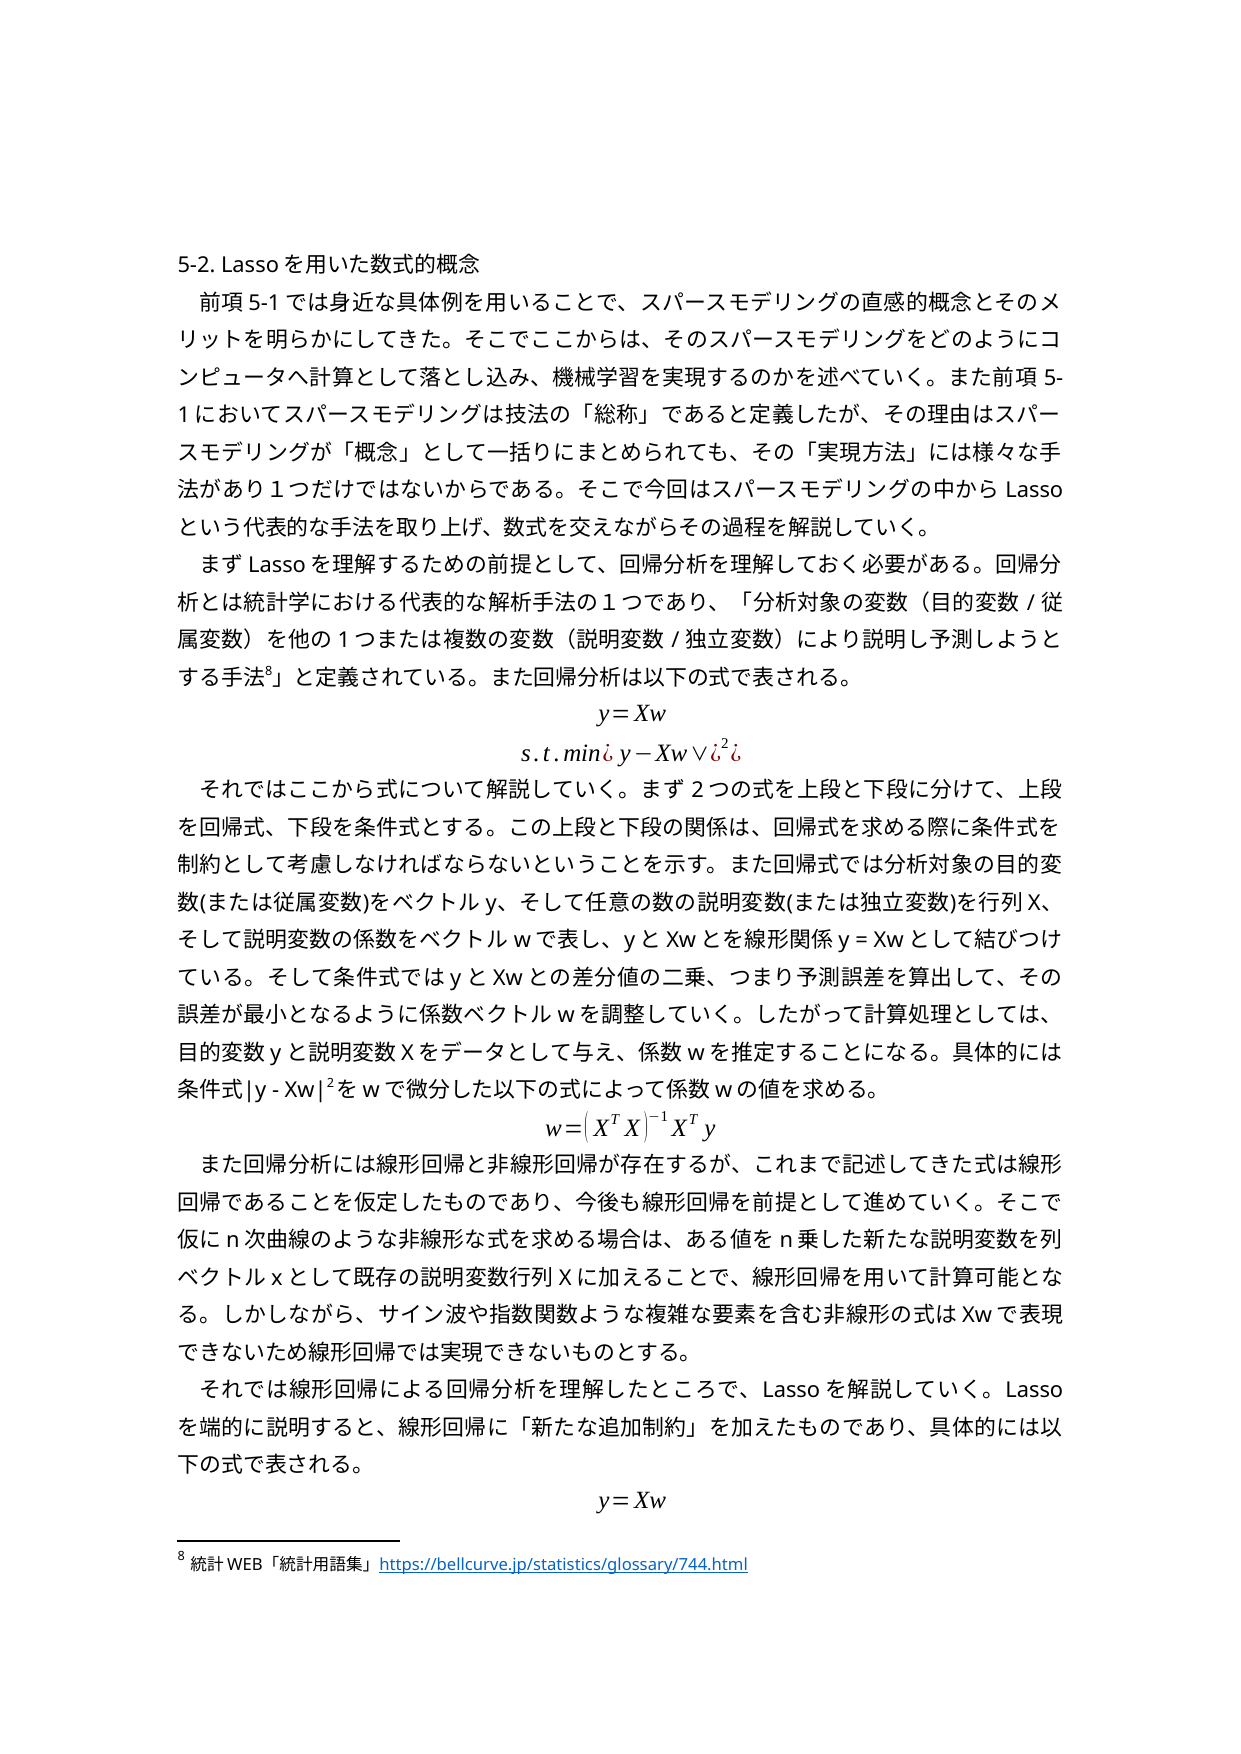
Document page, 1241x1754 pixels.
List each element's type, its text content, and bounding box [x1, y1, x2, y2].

text まずLassoを理解するための前提として、回帰分析を理解しておく必要がある。回帰分析とは統計学における代表的な解析手法の１つであり、「分析対象の変数（目的変数 / 従属変数）を他の1つまたは複数の変数（説明変数 / 独立変数）により説明し予測しようとする手法」と定義されている。また回帰分析は以下の式で表される。 [177, 544, 1063, 694]
text 5-2. Lassoを用いた数式的概念 [177, 244, 1063, 282]
text それでは線形回帰による回帰分析を理解したところで、Lassoを解説していく。Lassoを端的に説明すると、線形回帰に「新たな追加制約」を加えたものであり、具体的には以下の式で表される。 [177, 1369, 1063, 1482]
text それではここから式について解説していく。まず2つの式を上段と下段に分けて、上段を回帰式、下段を条件式とする。この上段と下段の関係は、回帰式を求める際に条件式を制約として考慮しなければならないということを示す。また回帰式では分析対象の目的変数(または従属変数)をベクトルy、そして任意の数の説明変数(または独立変数)を行列X、そして説明変数の係数をベクトルwで表し、yとXwとを線形関係y = Xwとして結びつけている。そして条件式ではyとXwとの差分値の二乗、つまり予測誤差を算出して、その誤差が最小となるように係数ベクトルwを調整していく。したがって計算処理としては、目的変数yと説明変数Xをデータとして与え、係数wを推定することになる。具体的には条件式|y - Xw|2をwで微分した以下の式によって係数wの値を求める。 [177, 769, 1063, 1107]
text また回帰分析には線形回帰と非線形回帰が存在するが、これまで記述してきた式は線形回帰であることを仮定したものであり、今後も線形回帰を前提として進めていく。そこで仮にn次曲線のような非線形な式を求める場合は、ある値をn乗した新たな説明変数を列ベクトルxとして既存の説明変数行列Xに加えることで、線形回帰を用いて計算可能となる。しかしながら、サイン波や指数関数ような複雑な要素を含む非線形の式はXwで表現できないため線形回帰では実現できないものとする。 [177, 1144, 1063, 1369]
text 前項5-1では身近な具体例を用いることで、スパースモデリングの直感的概念とそのメリットを明らかにしてきた。そこでここからは、そのスパースモデリングをどのようにコンピュータへ計算として落とし込み、機械学習を実現するのかを述べていく。また前項5-1においてスパースモデリングは技法の「総称」であると定義したが、その理由はスパースモデリングが「概念」として一括りにまとめられても、その「実現方法」には様々な手法があり１つだけではないからである。そこで今回はスパースモデリングの中からLassoという代表的な手法を取り上げ、数式を交えながらその過程を解説していく。 [177, 282, 1063, 544]
